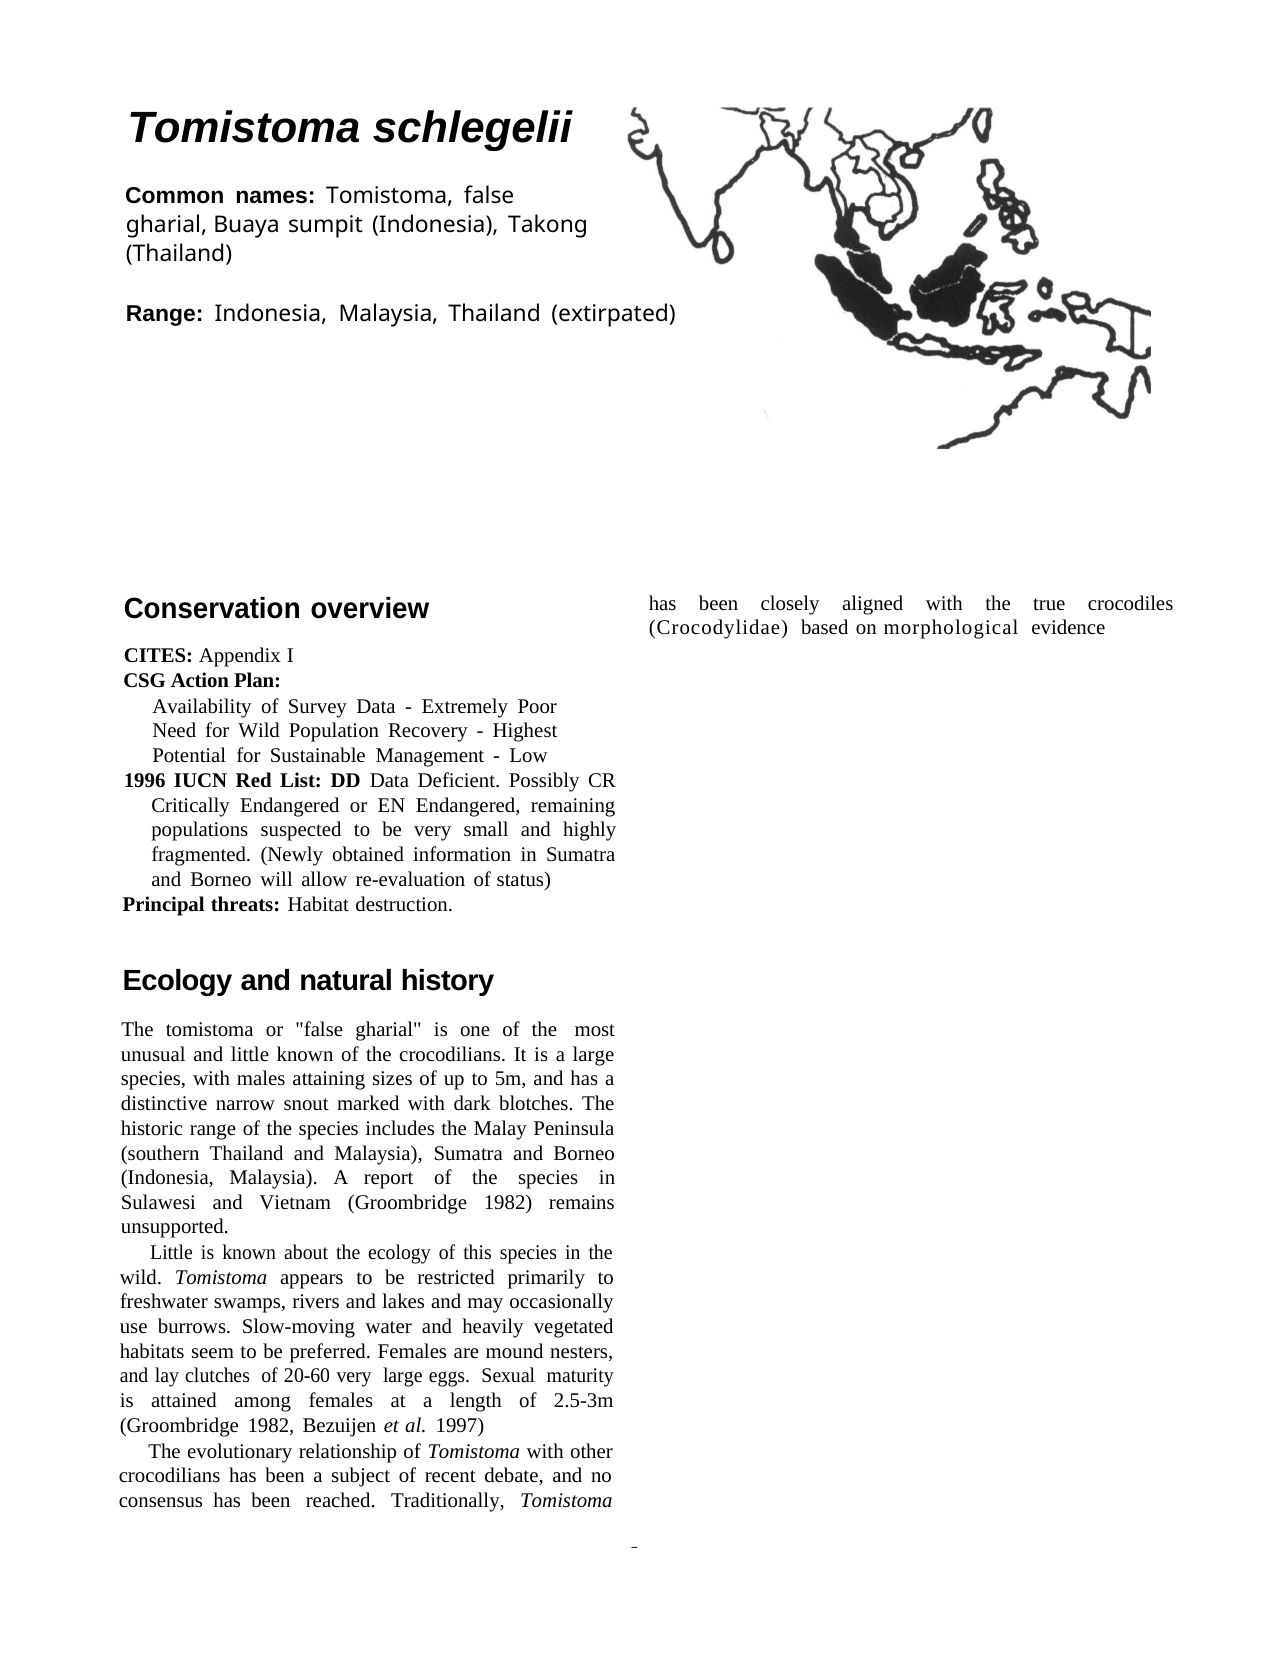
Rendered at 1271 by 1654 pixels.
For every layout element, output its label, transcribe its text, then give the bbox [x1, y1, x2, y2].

text CITES: Appendix I [123, 643, 616, 667]
text The evolutionary relationship of Tomistoma with other crocodilians has been a subject of recent debate, and no consensus has been reached. Traditionally, Tomistoma has been closely aligned with the true crocodiles (Crocodylidae) based on morphological evidence [648, 591, 1174, 639]
text Principal threats: Habitat destruction. [122, 892, 616, 916]
text Common names: Tomistoma, false gharial, Buaya sumpit (Indonesia), Takong (Thailand) [125, 179, 600, 268]
subtitle CSG Action Plan: [123, 668, 616, 692]
text Availability of Survey Data - Extremely Poor Need for Wild Population Recovery - Highest Potential for Sustainable Management - Low [152, 694, 558, 767]
text 1996 IUCN Red List: DD Data Deficient. Possibly CR Critically Endangered or EN Endangered, remaining populations suspected to be very small and highly fragmented. (Newly obtained information in Sumatra and Borneo will allow re-evaluation of status) [123, 768, 616, 891]
text The tomistoma or "false gharial" is one of the most unusual and little known of the crocodilians. It is a large species, with males attaining sizes of up to 5m, and has a distinctive narrow snout marked with dark blotches. The historic range of the species includes the Malay Peninsula (southern Thailand and Malaysia), Sumatra and Borneo (Indonesia, Malaysia). A report of the species in Sulawesi and Vietnam (Groombridge 1982) remains unsupported. [121, 1017, 615, 1238]
text The evolutionary relationship of Tomistoma with other crocodilians has been a subject of recent debate, and no consensus has been reached. Traditionally, Tomistoma has been closely aligned with the true crocodiles (Crocodylidae) based on morphological evidence [118, 1439, 613, 1512]
picture [627, 329, 1152, 449]
picture [627, 151, 1152, 297]
subtitle Ecology and natural history [122, 963, 616, 997]
subtitle Tomistoma schlegelii [127, 101, 1177, 151]
text Range: Indonesia, Malaysia, Thailand (extirpated) [126, 297, 1177, 329]
text Little is known about the ecology of this species in the wild. Tomistoma appears to be restricted primarily to freshwater swamps, rivers and lakes and may occasionally use burrows. Slow-moving water and heavily vegetated habitats seem to be preferred. Females are mound nesters, and lay clutches of 20-60 very large eggs. Sexual maturity is attained among females at a length of 2.5-3m (Groombridge 1982, Bezuijen et al. 1997) [119, 1240, 614, 1437]
text Conservation overview [123, 591, 616, 624]
